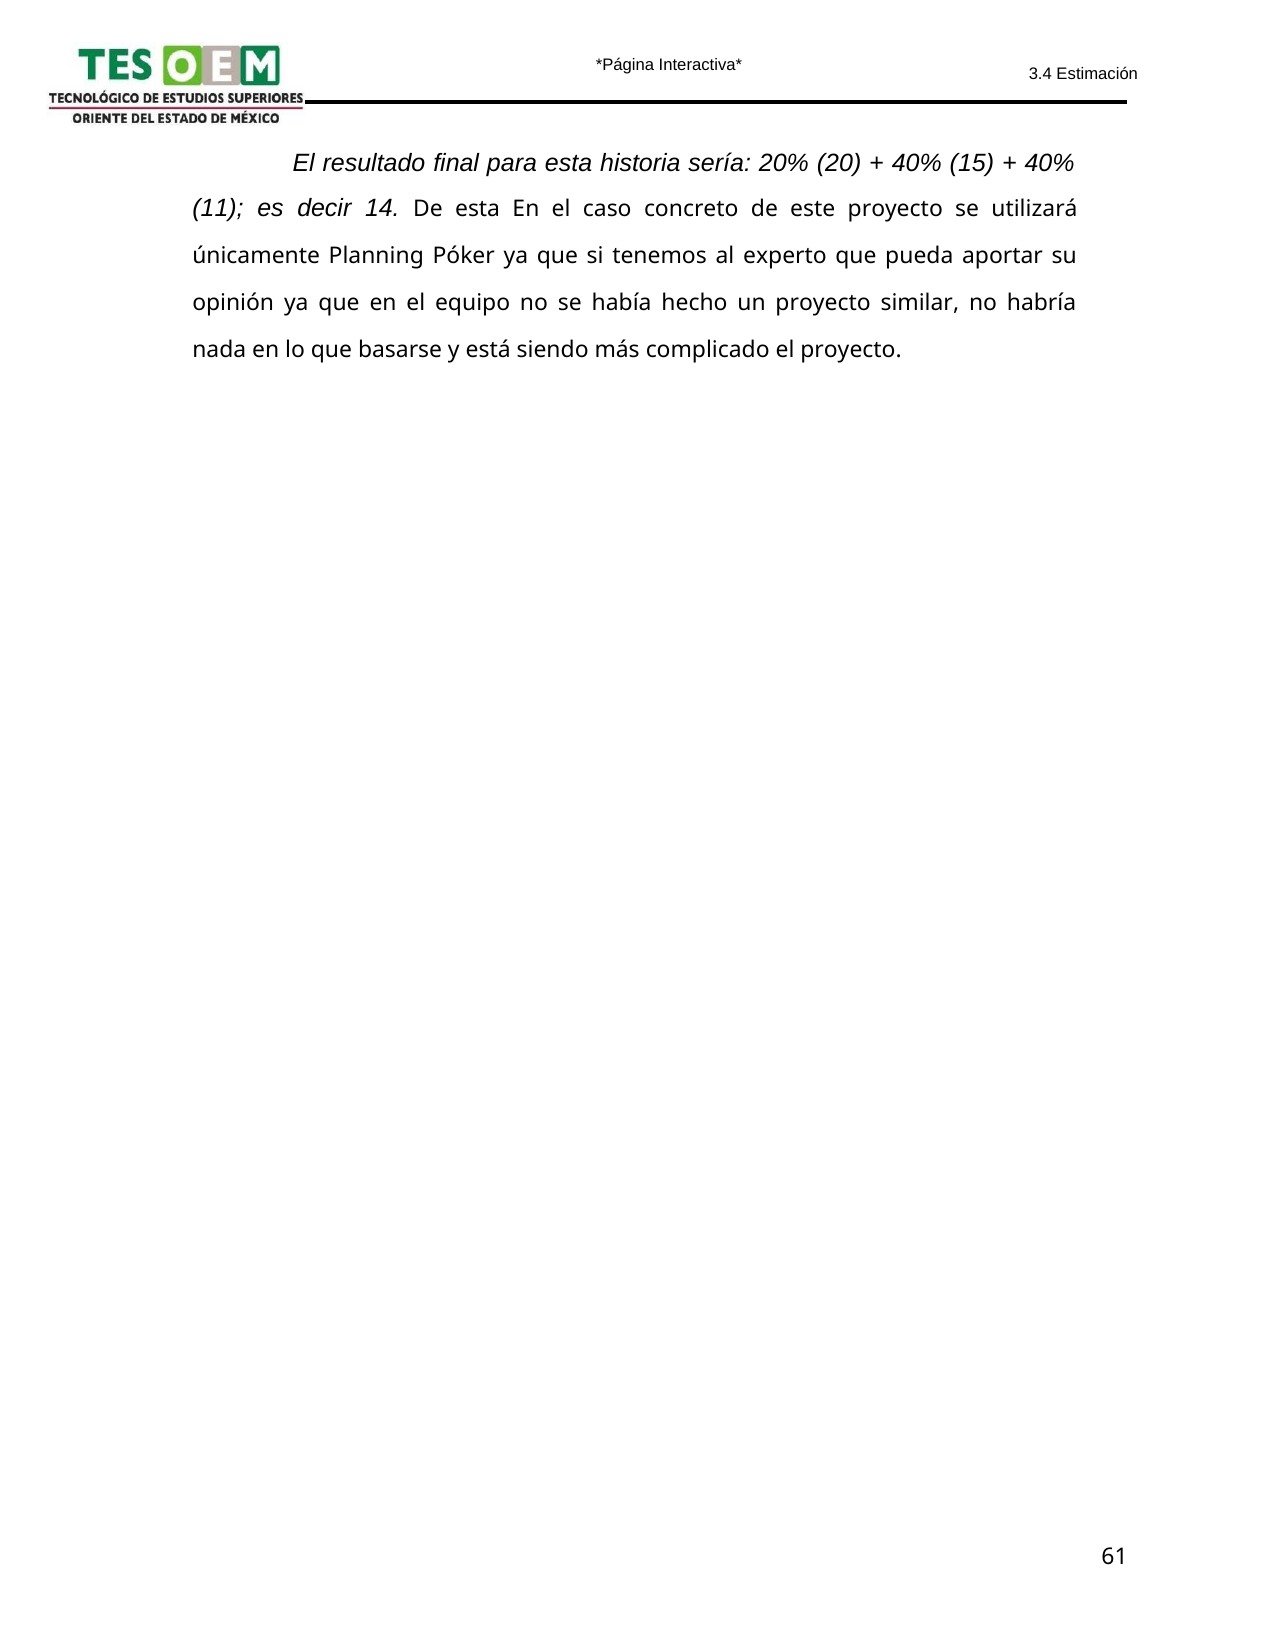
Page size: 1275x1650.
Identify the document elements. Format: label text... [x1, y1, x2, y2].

picture [46, 42, 306, 126]
text El resultado final para esta historia sería: 20% (20) + 40% (15) + 40% (11); es decir 14. De esta En el caso concreto de este proyecto se utilizará únicamente Planning Póker ya que si tenemos al experto que pueda aportar su opinión ya que en el equipo no se había hecho un proyecto similar, no habría nada en lo que basarse y está siendo más complicado el proyecto. [192, 148, 1078, 364]
